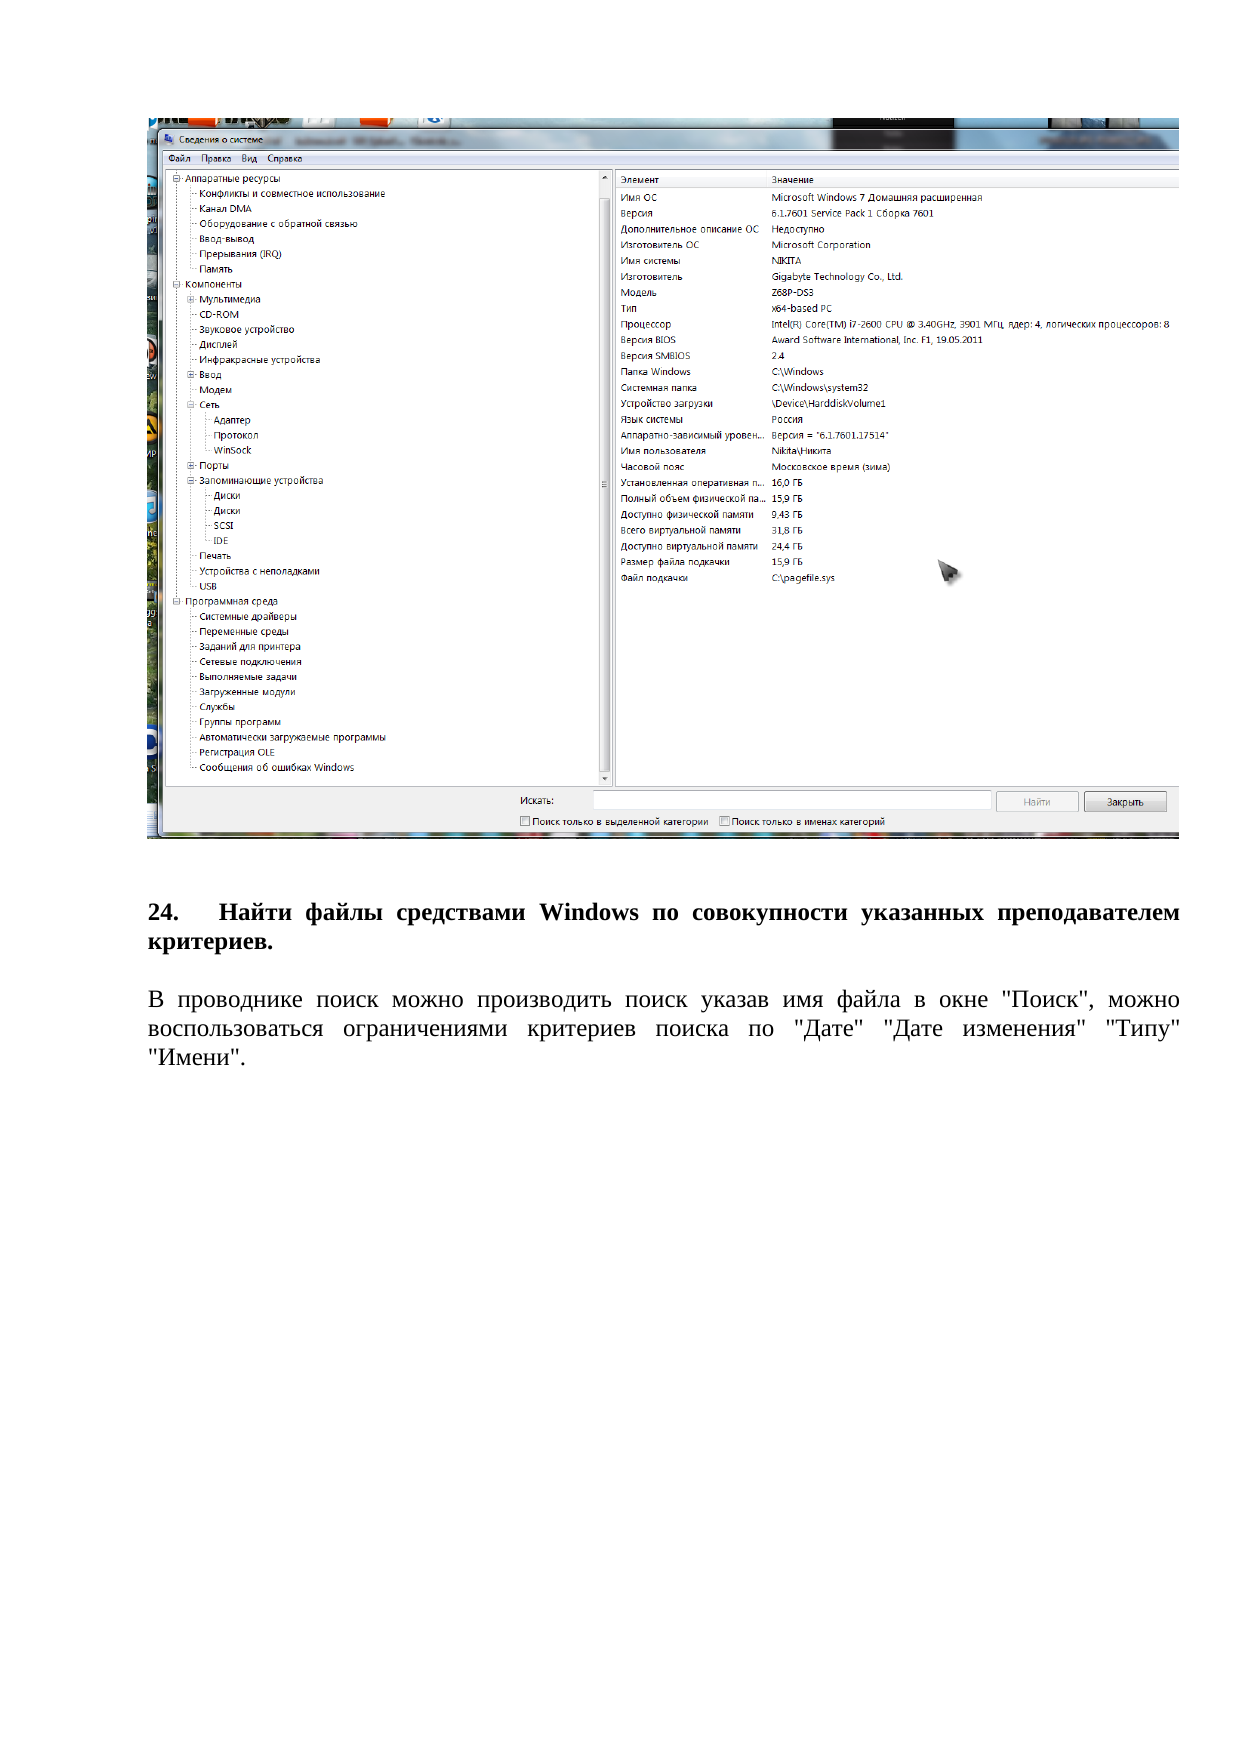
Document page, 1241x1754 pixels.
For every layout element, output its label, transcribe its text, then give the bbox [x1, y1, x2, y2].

text В проводнике поиск можно производить поиск указав имя файла в окне "Поиск", можно воспользоваться ограничениями критериев поиска по "Дате" "Дате изменения" "Типу" "Имени". [148, 984, 1181, 1071]
text 24. Найти файлы средствами Windows по совокупности указанных преподавателем критериев. [148, 897, 1181, 955]
picture [147, 118, 1179, 839]
